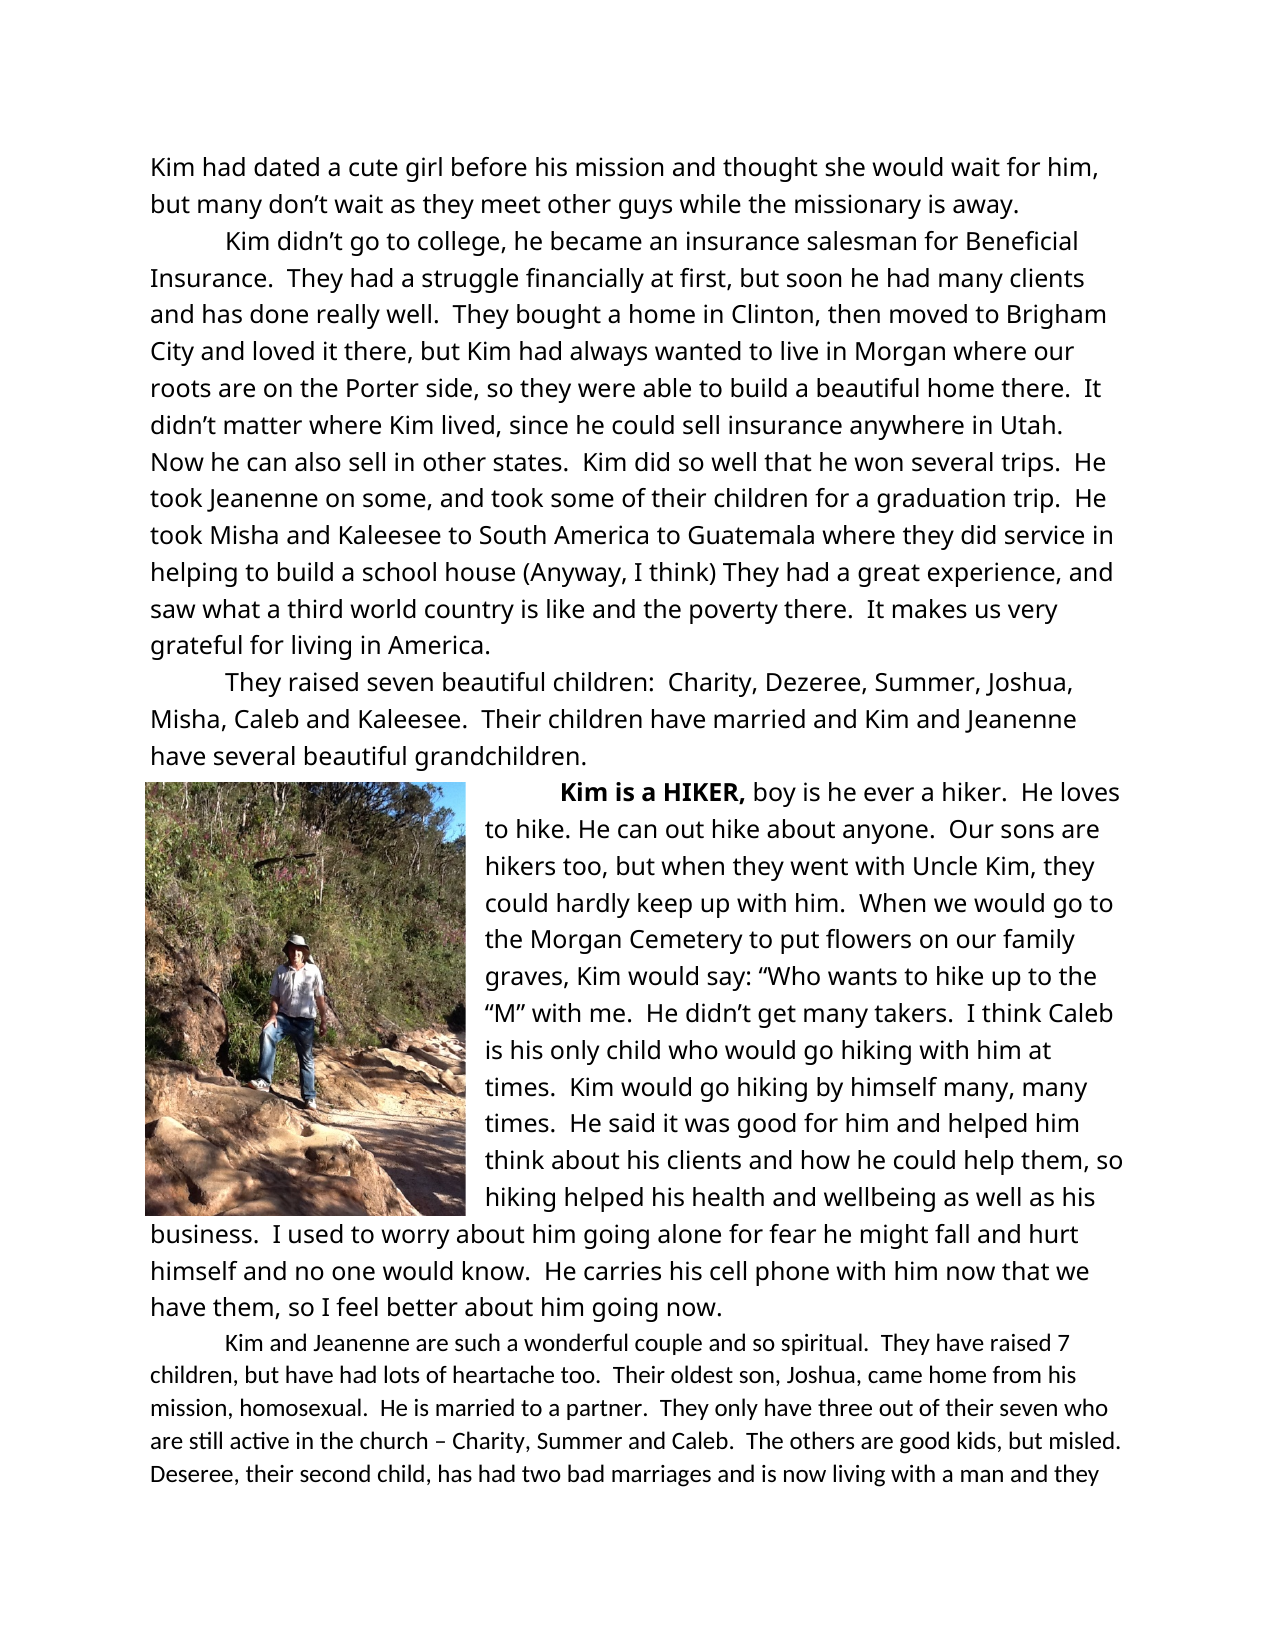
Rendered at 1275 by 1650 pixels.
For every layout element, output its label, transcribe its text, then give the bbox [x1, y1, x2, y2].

text Kim didn’t go to college, he became an insurance salesman for Beneficial Insurance. They had a struggle financially at first, but soon he had many clients and has done really well. They bought a home in Clinton, then moved to Brigham City and loved it there, but Kim had always wanted to live in Morgan where our roots are on the Porter side, so they were able to build a beautiful home there. It didn’t matter where Kim lived, since he could sell insurance anywhere in Utah. Now he can also sell in other states. Kim did so well that he won several trips. He took Jeanenne on some, and took some of their children for a graduation trip. He took Misha and Kaleesee to South America to Guatemala where they did service in helping to build a school house (Anyway, I think) They had a great experience, and saw what a third world country is like and the poverty there. It makes us very grateful for living in America. [150, 223, 1125, 662]
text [150, 1327, 1125, 1489]
picture [143, 782, 466, 1214]
text They raised seven beautiful children: Charity, Dezeree, Summer, Joshua, Misha, Caleb and Kaleesee. Their children have married and Kim and Jeanenne have several beautiful grandchildren. [150, 665, 1125, 772]
